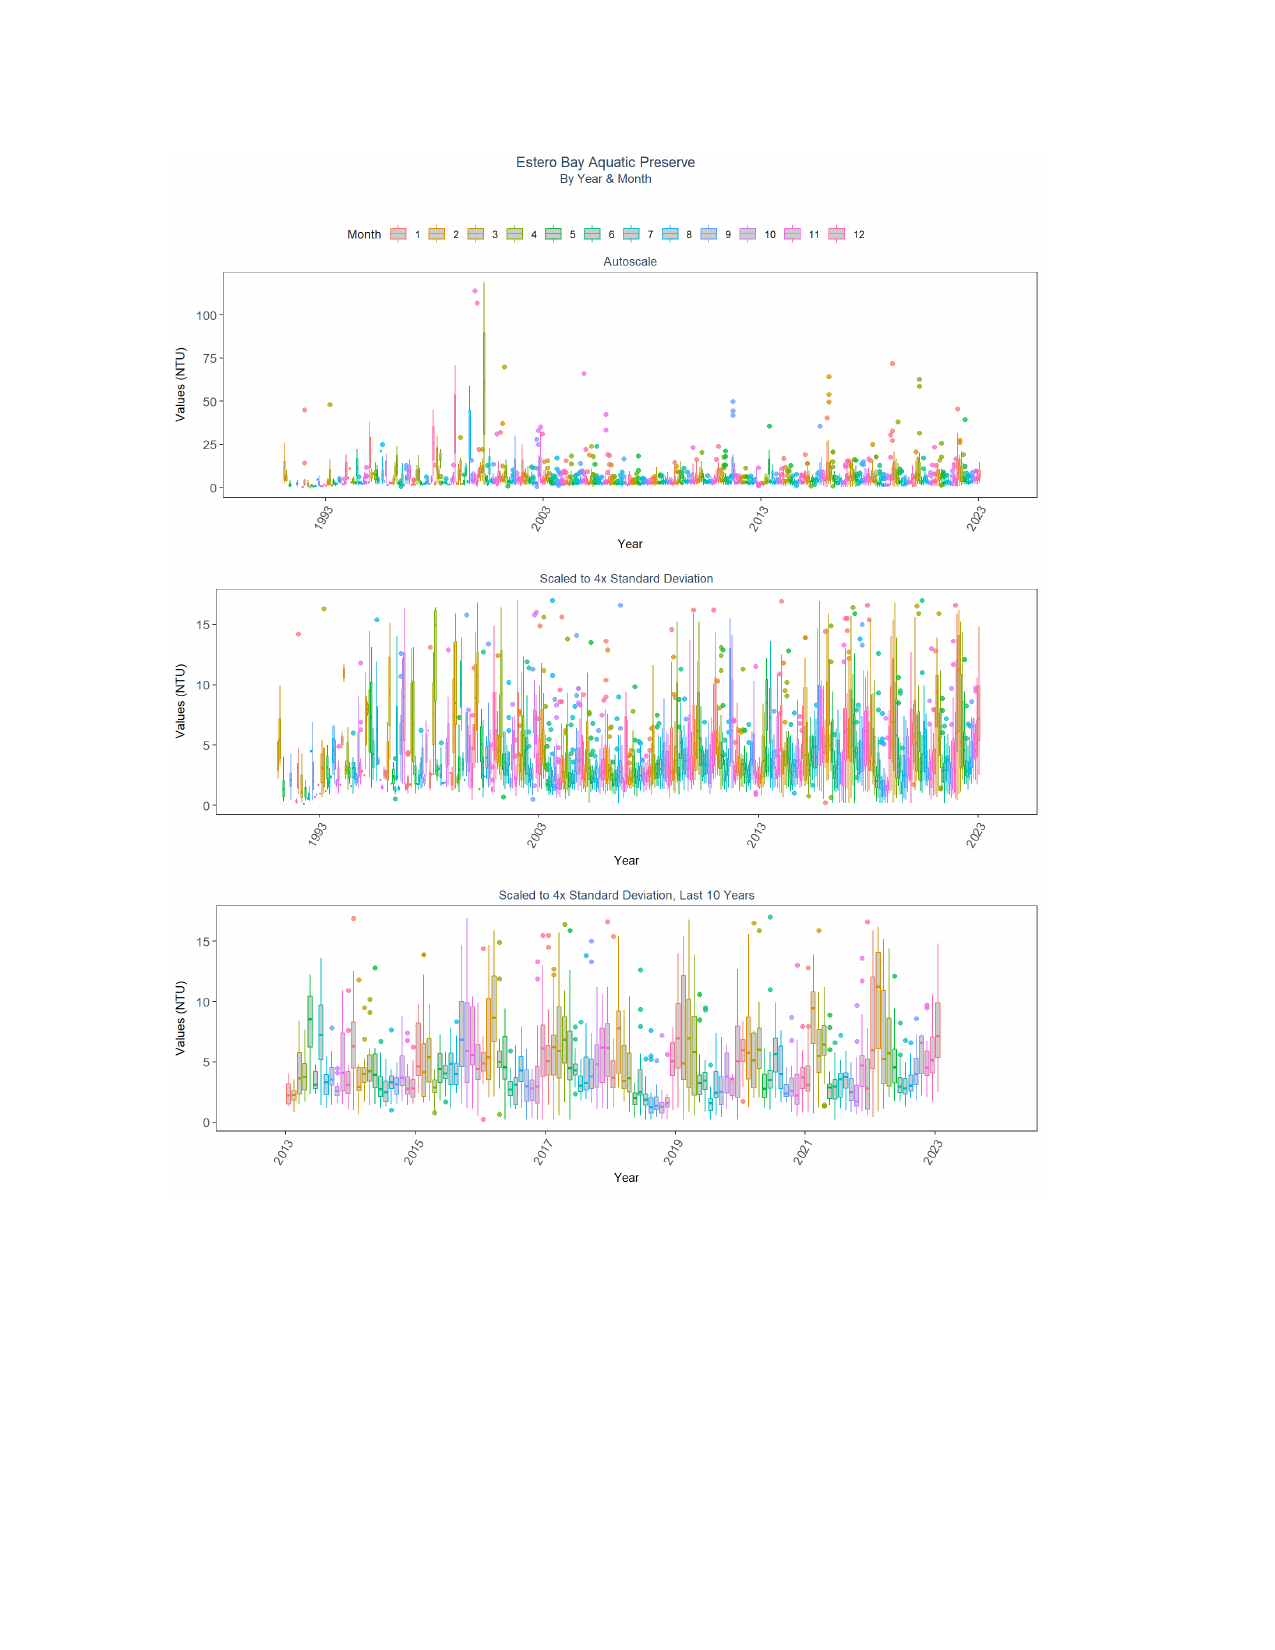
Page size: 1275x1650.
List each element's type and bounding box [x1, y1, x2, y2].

picture [168, 150, 1044, 1200]
